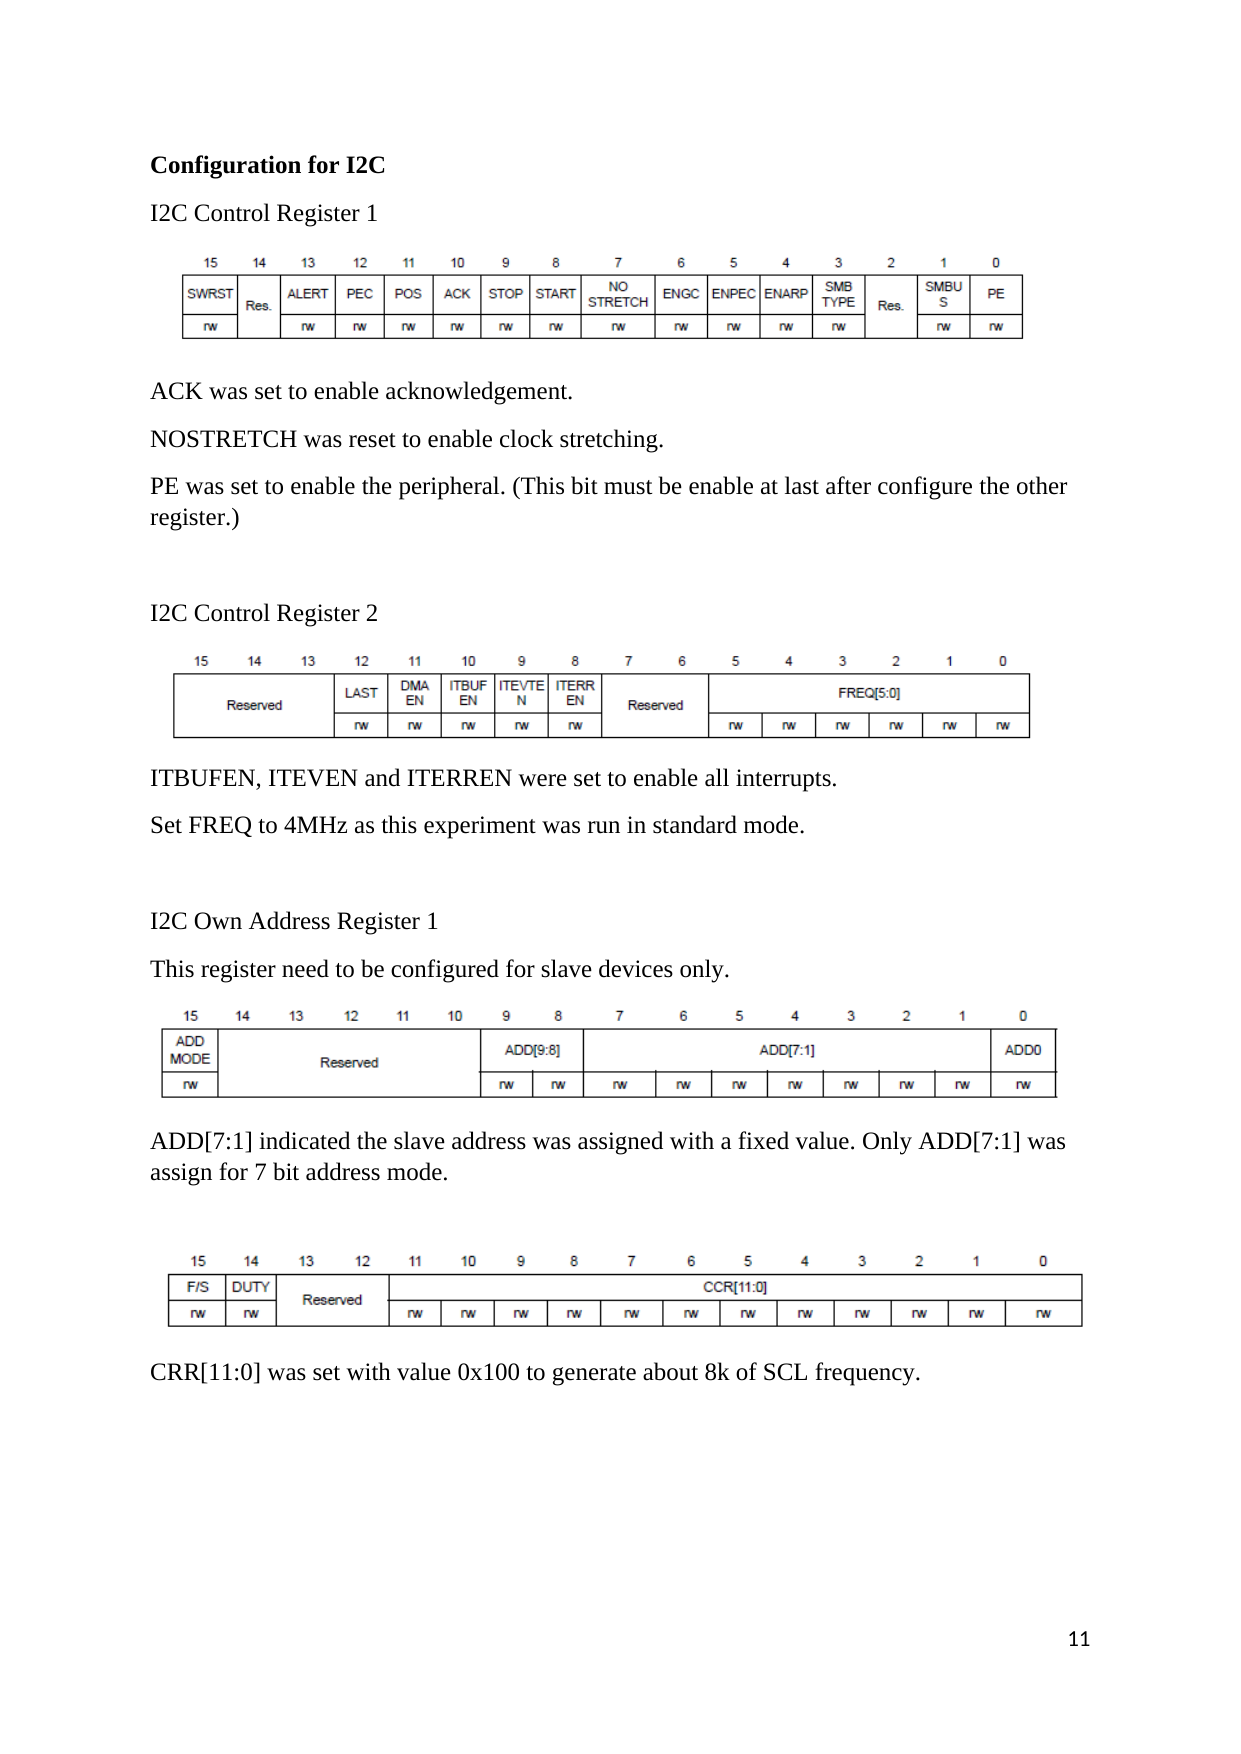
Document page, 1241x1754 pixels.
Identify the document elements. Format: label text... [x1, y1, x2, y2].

text ADD[7:1] indicated the slave address was assigned with a fixed value. Only ADD[7:1] was assign for 7 bit address mode. [150, 1126, 1090, 1186]
text I2C Own Address Register 1 [150, 906, 1090, 935]
picture [150, 245, 1052, 357]
text I2C Control Register 2 [150, 598, 1090, 627]
text ACK was set to enable acknowledgement. [150, 376, 1090, 405]
picture [150, 645, 1054, 744]
text Set FREQ to 4MHz as this experiment was run in standard mode. [150, 811, 1090, 839]
text This register need to be configured for slave devices only. [150, 954, 1090, 982]
text CRR[11:0] was set with value 0x100 to generate about 8k of SCL frequency. [150, 1357, 1090, 1385]
text Configuration for I2C [150, 150, 1090, 179]
text I2C Control Register 1 [150, 198, 1090, 226]
text NOSTRETCH was reset to enable clock stretching. [150, 424, 1090, 452]
picture [150, 1001, 1064, 1108]
picture [150, 1252, 1121, 1338]
text PE was set to enable the peripheral. (This bit must be enable at last after configure the other register.) [150, 471, 1090, 531]
text ITBUFEN, ITEVEN and ITERREN were set to enable all interrupts. [150, 763, 1090, 792]
